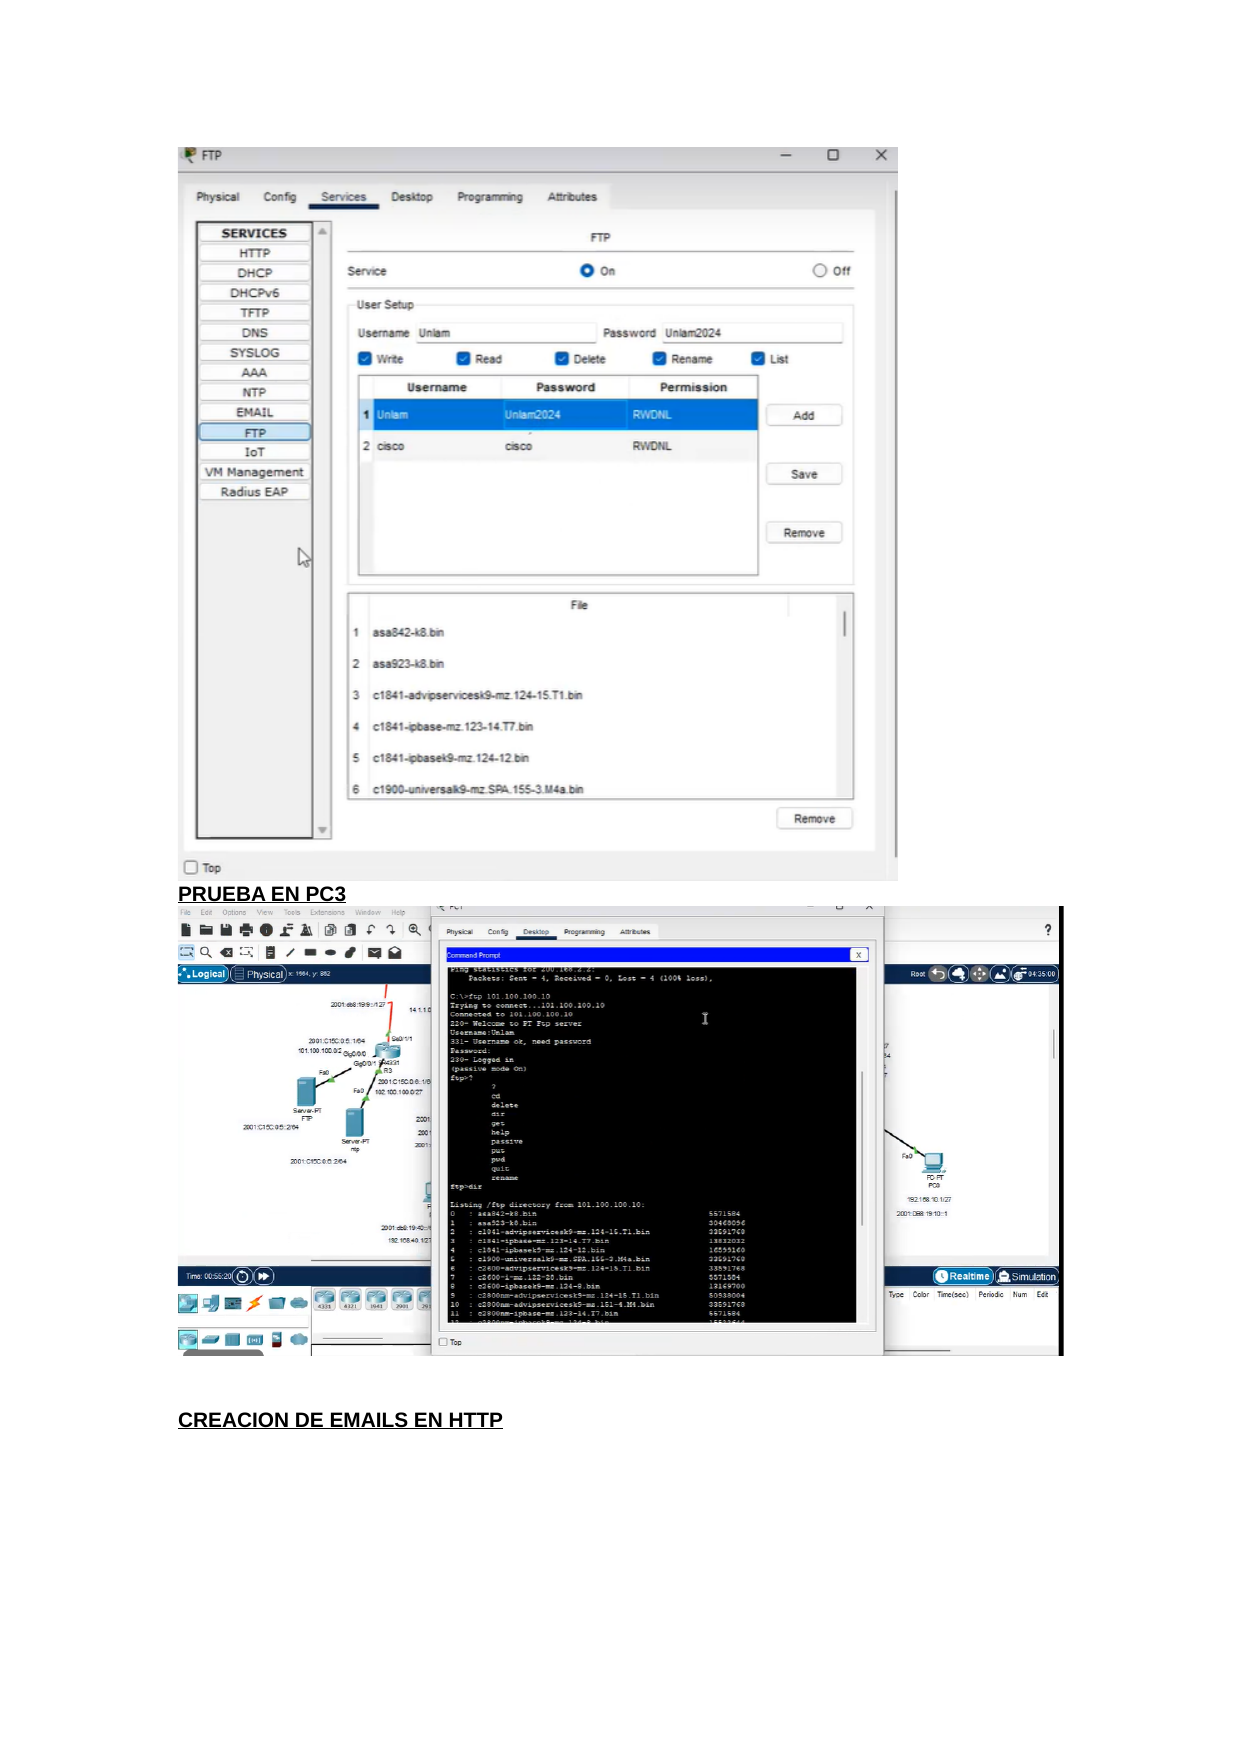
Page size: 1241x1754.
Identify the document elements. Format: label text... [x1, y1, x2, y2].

text CREACION DE EMAILS EN HTTP [178, 1407, 1063, 1431]
picture [177, 147, 898, 881]
picture [177, 906, 1064, 1356]
text PRUEBA EN PC3 [178, 881, 1063, 905]
